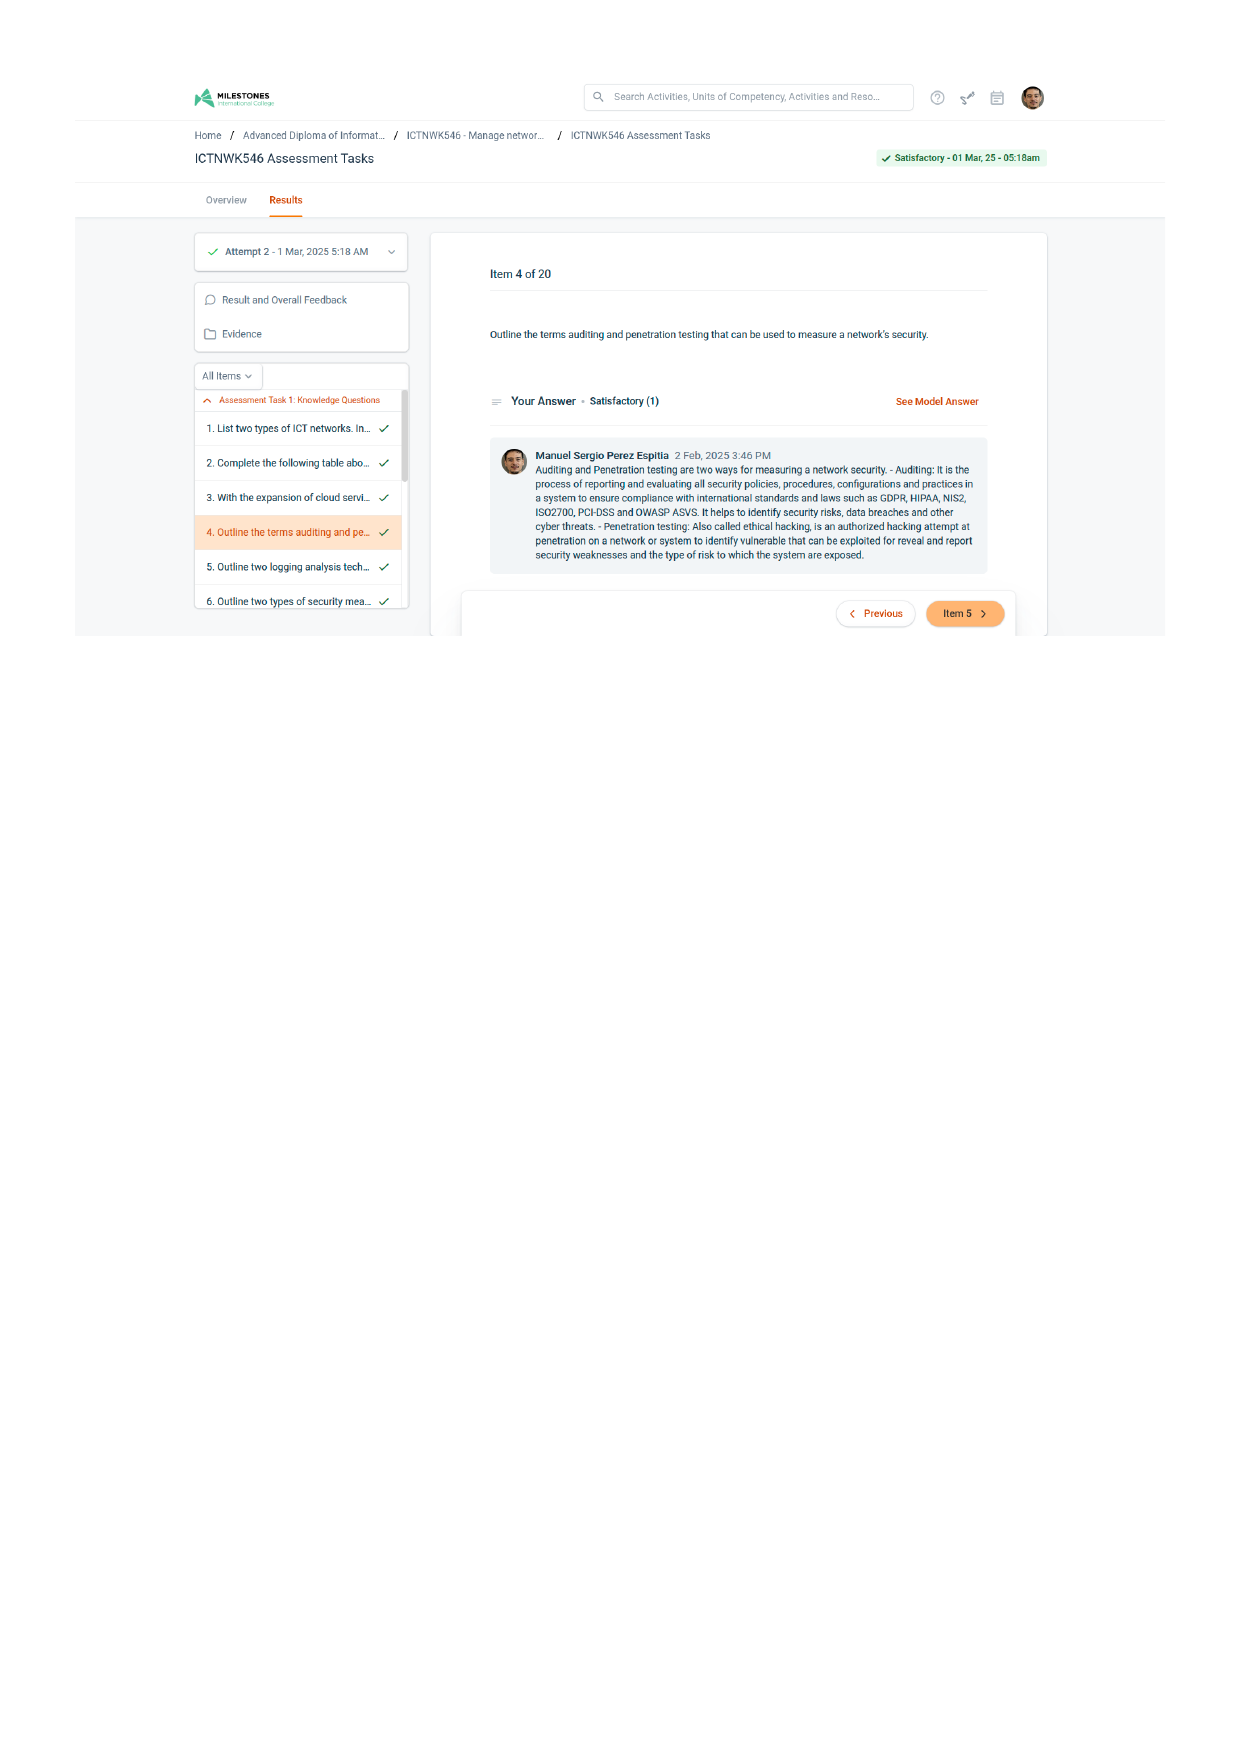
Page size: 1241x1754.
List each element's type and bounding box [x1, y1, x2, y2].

picture [75, 75, 1166, 636]
